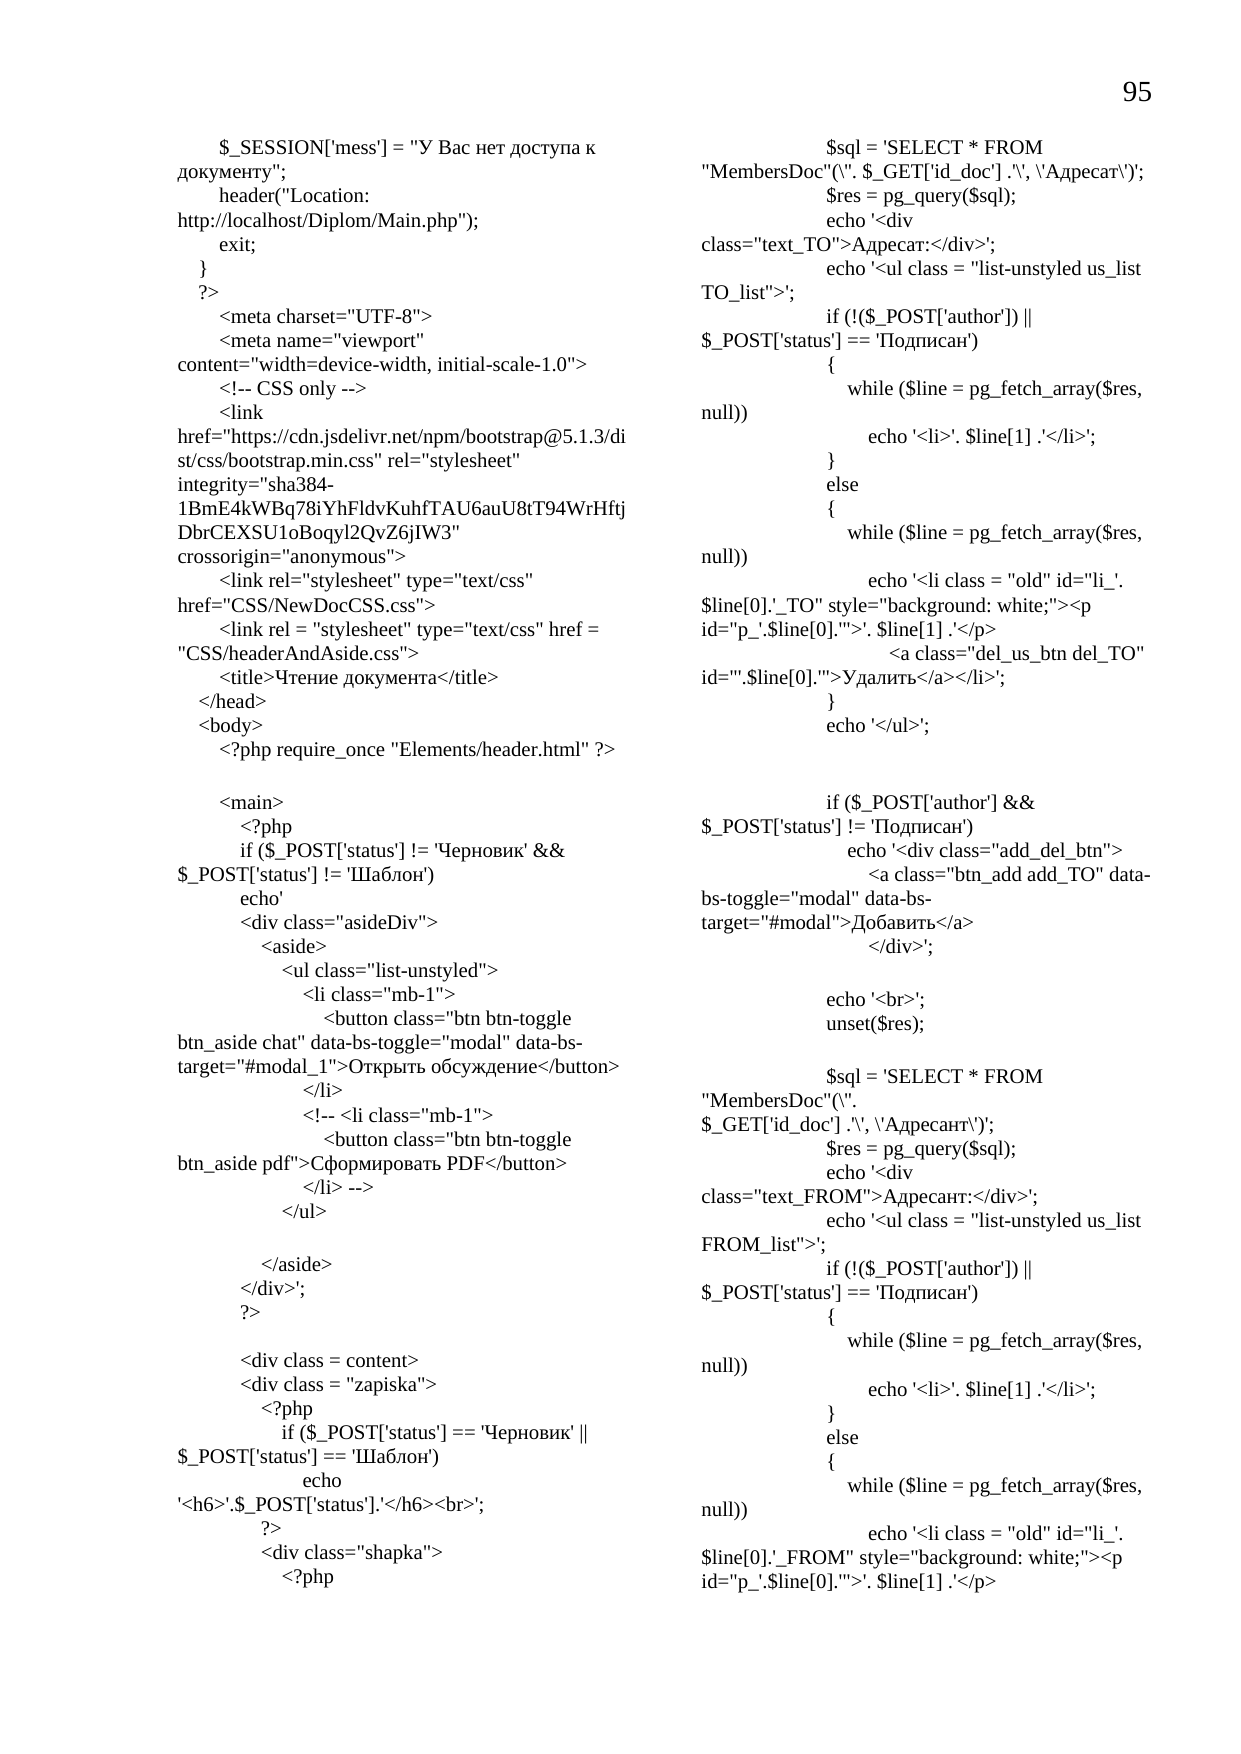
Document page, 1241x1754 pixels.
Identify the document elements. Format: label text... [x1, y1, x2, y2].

text <meta charset="UTF-8"> [177, 304, 627, 328]
text <!-- CSS only --> [177, 376, 627, 400]
text $res = pg_query($sql); [701, 183, 1152, 207]
text } [701, 448, 1152, 472]
text $_SESSION['mess'] = "У Вас нет доступа к документу"; [177, 135, 627, 183]
text if ($_POST['status'] == 'Черновик' || $_POST['status'] == 'Шаблон') [177, 1420, 627, 1468]
text <div class = "zapiska"> [177, 1372, 627, 1396]
text echo '<br>'; [701, 987, 1152, 1011]
text </head> [177, 689, 627, 713]
text </ul> [177, 1199, 627, 1223]
text </div>'; [701, 934, 1152, 958]
text } [701, 1401, 1152, 1425]
text { [701, 1304, 1152, 1328]
text <?php [177, 814, 627, 838]
text echo '<div class="text_TO">Адресат:</div>'; [701, 207, 1152, 256]
text echo '<h6>'.$_POST['status'].'</h6><br>'; [177, 1468, 627, 1516]
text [701, 1473, 1152, 1521]
text <meta name="viewport" content="width=device-width, initial-scale-1.0"> [177, 328, 627, 376]
text ?> [177, 1300, 627, 1324]
text echo '</ul>'; [701, 713, 1152, 737]
text <!-- <li class="mb-1"> [177, 1102, 627, 1127]
text while ($line = pg_fetch_array($res, null)) [701, 376, 1152, 424]
text </li> [177, 1078, 627, 1102]
text <div class="shapka"> [177, 1540, 627, 1564]
text <?php [177, 1396, 627, 1420]
text <main> [177, 790, 627, 814]
text </aside> [177, 1252, 627, 1276]
text if ($_POST['author'] && $_POST['status'] != 'Подписан') [701, 790, 1152, 838]
text echo' [177, 886, 627, 910]
text if (!($_POST['author']) || $_POST['status'] == 'Подписан') [701, 304, 1152, 352]
text if ($_POST['status'] != 'Черновик' && $_POST['status'] != 'Шаблон') [177, 838, 627, 886]
text header("Location: http://localhost/Diplom/Main.php"); [177, 183, 627, 232]
text echo '<div class="text_FROM">Адресант:</div>'; [701, 1160, 1152, 1208]
text <div class = content> [177, 1348, 627, 1372]
text <title>Чтение документа</title> [177, 665, 627, 689]
text echo '<li>'. $line[1] .'</li>'; [701, 1377, 1152, 1401]
text <link href="https://cdn.jsdelivr.net/npm/bootstrap@5.1.3/dist/css/bootstrap.min.css" rel="stylesheet" integrity="sha384-1BmE4kWBq78iYhFldvKuhfTAU6auU8tT94WrHftjDbrCEXSU1oBoqyl2QvZ6jIW3" crossorigin="anonymous"> [177, 400, 627, 568]
text unset($res); [701, 1011, 1152, 1035]
text echo '<ul class = "list-unstyled us_list TO_list">'; [701, 256, 1152, 304]
text echo '<div class="add_del_btn"> [701, 838, 1152, 862]
text while ($line = pg_fetch_array($res, null)) [701, 520, 1152, 568]
text echo '<ul class = "list-unstyled us_list FROM_list">'; [701, 1208, 1152, 1256]
text <li class="mb-1"> [177, 982, 627, 1006]
text <ul class="list-unstyled"> [177, 958, 627, 982]
text else [701, 1425, 1152, 1449]
text <?php require_once "Elements/header.html" ?> [177, 737, 627, 761]
text <body> [177, 713, 627, 737]
text <aside> [177, 934, 627, 958]
text </div>'; [177, 1276, 627, 1300]
text echo '<li class = "old" id="li_'.$line[0].'_TO" style="background: white;"><p id="p_'.$line[0].'">'. $line[1] .'</p> [701, 568, 1152, 641]
text else [701, 472, 1152, 496]
text ?> [177, 280, 627, 304]
text { [701, 1449, 1152, 1473]
text echo '<li class = "old" id="li_'.$line[0].'_FROM" style="background: white;"><p id="p_'.$line[0].'">'. $line[1] .'</p> [701, 1521, 1152, 1593]
text { [701, 496, 1152, 520]
text $res = pg_query($sql); [701, 1136, 1152, 1160]
text <a class="btn_add add_TO" data-bs-toggle="modal" data-bs-target="#modal">Добавить</a> [701, 862, 1152, 934]
text while ($line = pg_fetch_array($res, null)) [701, 1328, 1152, 1377]
text exit; [177, 232, 627, 256]
text $sql = 'SELECT * FROM "MembersDoc"(\''. $_GET['id_doc'] .'\', \'Адресант\')'; [701, 1064, 1152, 1136]
text <link rel = "stylesheet" type="text/css" href = "CSS/headerAndAside.css"> [177, 617, 627, 665]
text $sql = 'SELECT * FROM "MembersDoc"(\''. $_GET['id_doc'] .'\', \'Адресат\')'; [701, 135, 1152, 183]
text if (!($_POST['author']) || $_POST['status'] == 'Подписан') [701, 1256, 1152, 1304]
text </li> --> [177, 1175, 627, 1199]
text <button class="btn btn-toggle btn_aside pdf">Сформировать PDF</button> [177, 1127, 627, 1175]
text } [701, 689, 1152, 713]
text <?php [177, 1564, 627, 1588]
text echo '<li>'. $line[1] .'</li>'; [701, 424, 1152, 448]
text } [177, 256, 627, 280]
text <a class="del_us_btn del_TO" id="'.$line[0].'">Удалить</a></li>'; [701, 641, 1152, 689]
text <link rel="stylesheet" type="text/css" href="CSS/NewDocCSS.css"> [177, 568, 627, 617]
text { [701, 352, 1152, 376]
text <div class="asideDiv"> [177, 910, 627, 934]
text ?> [177, 1516, 627, 1540]
text <button class="btn btn-toggle btn_aside chat" data-bs-toggle="modal" data-bs-target="#modal_1">Открыть обсуждение</button> [177, 1006, 627, 1078]
